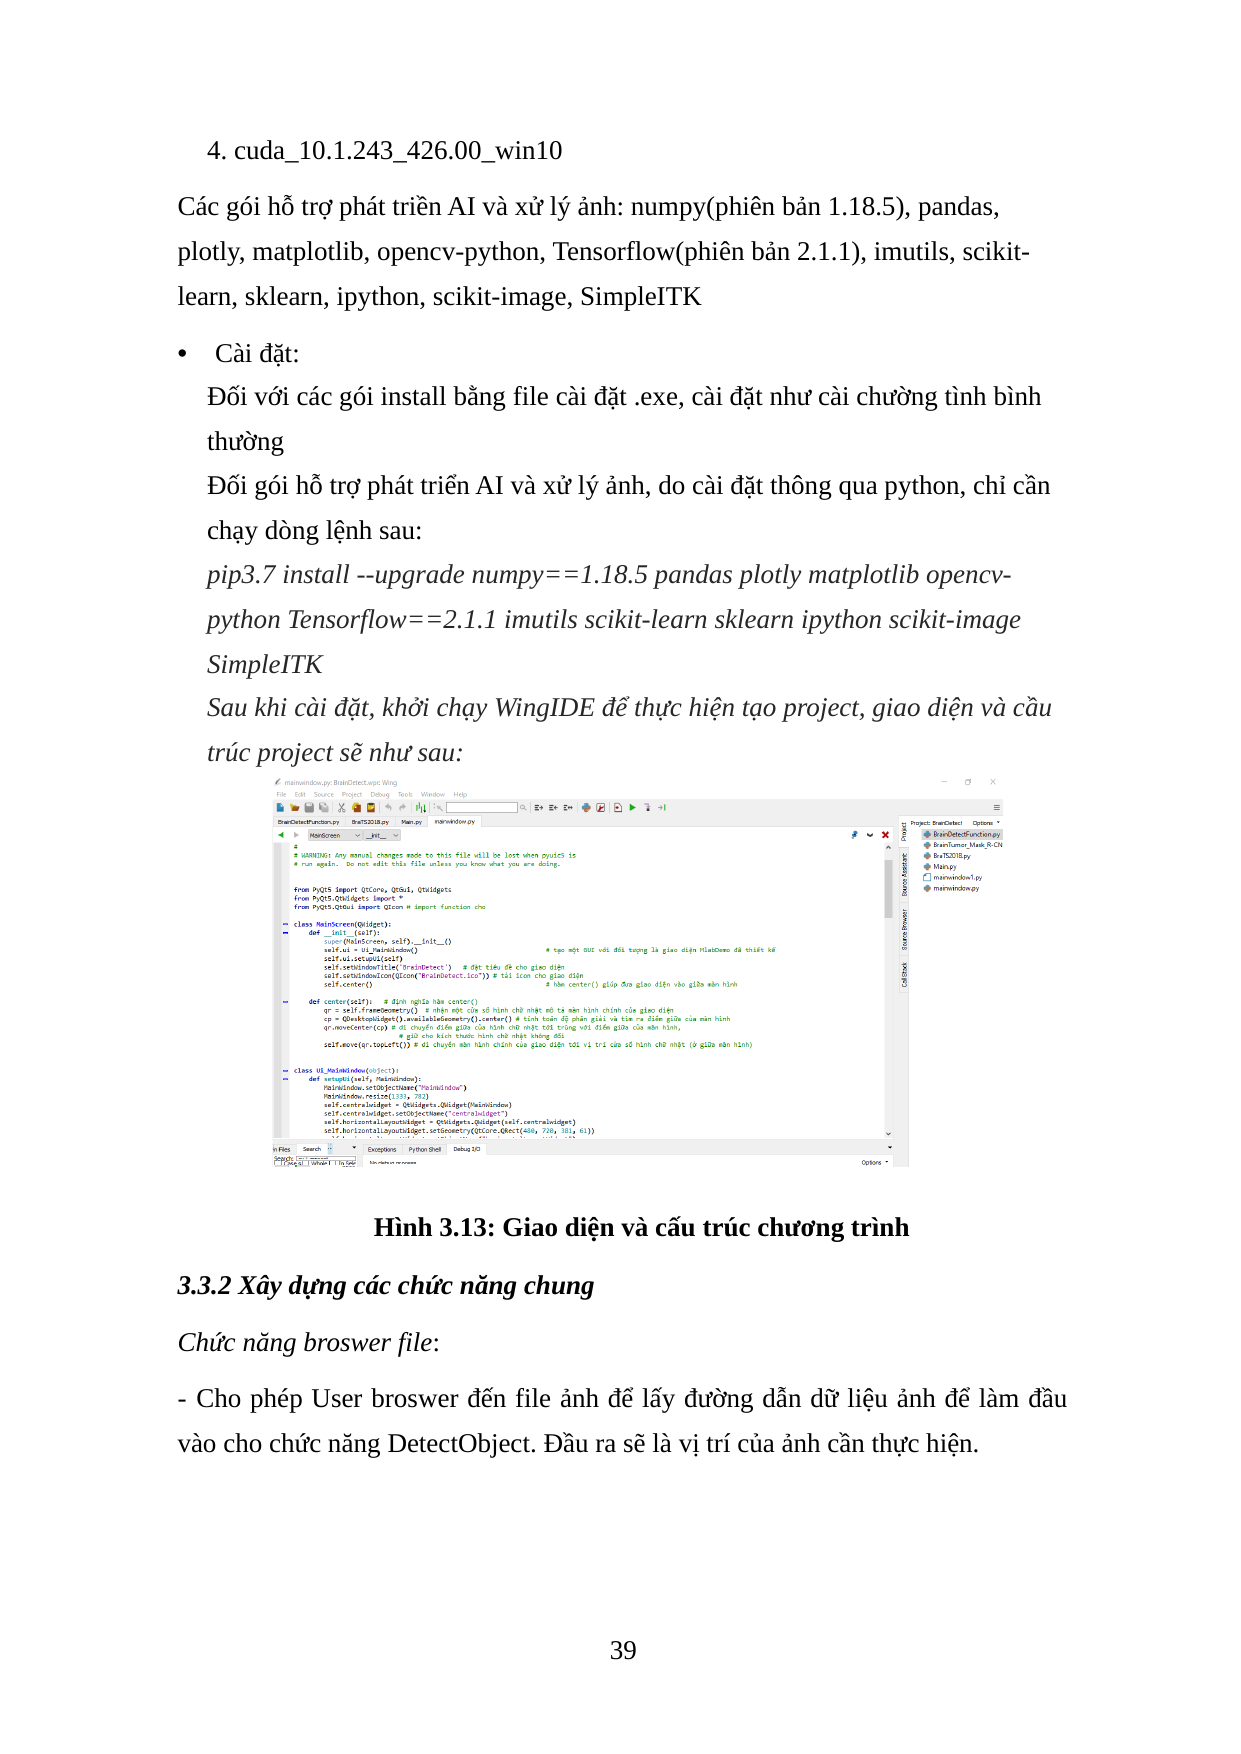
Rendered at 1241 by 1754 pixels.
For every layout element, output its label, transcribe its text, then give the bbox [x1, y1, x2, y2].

list Cho phép User broswer đến file ảnh để lấy đường dẫn dữ liệu ảnh để làm đầu vào cho chức năng DetectObject. Đầu ra sẽ là vị trí của ảnh cần thực hiện. [177, 1379, 1069, 1461]
list Sau khi cài đặt, khởi chạy WingIDE để thực hiện tạo project, giao diện và cầu trúc project sẽ như sau: [207, 688, 1069, 771]
list Cài đặt: [177, 333, 1069, 371]
list Đối gói hỗ trợ phát triển AI và xử lý ảnh, do cài đặt thông qua python, chỉ cần chạy dòng lệnh sau: [207, 466, 1069, 548]
list Đối với các gói install bằng file cài đặt .exe, cài đặt như cài chường tình bình thường [207, 377, 1069, 460]
picture [272, 776, 1004, 1167]
text Hình 3.13: Giao diện và cấu trúc chương trình [177, 1208, 1069, 1246]
text Các gói hỗ trợ phát triền AI và xử lý ảnh: numpy(phiên bản 1.18.5), pandas, plotly, matplotlib, opencv-python, Tensorflow(phiên bản 2.1.1), imutils, scikit-learn, sklearn, ipython, scikit-image, SimpleITK [177, 187, 1069, 315]
text Chức năng broswer file: [177, 1322, 1069, 1360]
list 4. cuda_10.1.243_426.00_win10 [207, 131, 1069, 169]
subtitle Xây dựng các chức năng chung [177, 1266, 1069, 1304]
list pip3.7 install --upgrade numpy==1.18.5 pandas plotly matplotlib opencv-python Tensorflow==2.1.1 imutils scikit-learn sklearn ipython scikit-image SimpleITK [207, 554, 1069, 682]
